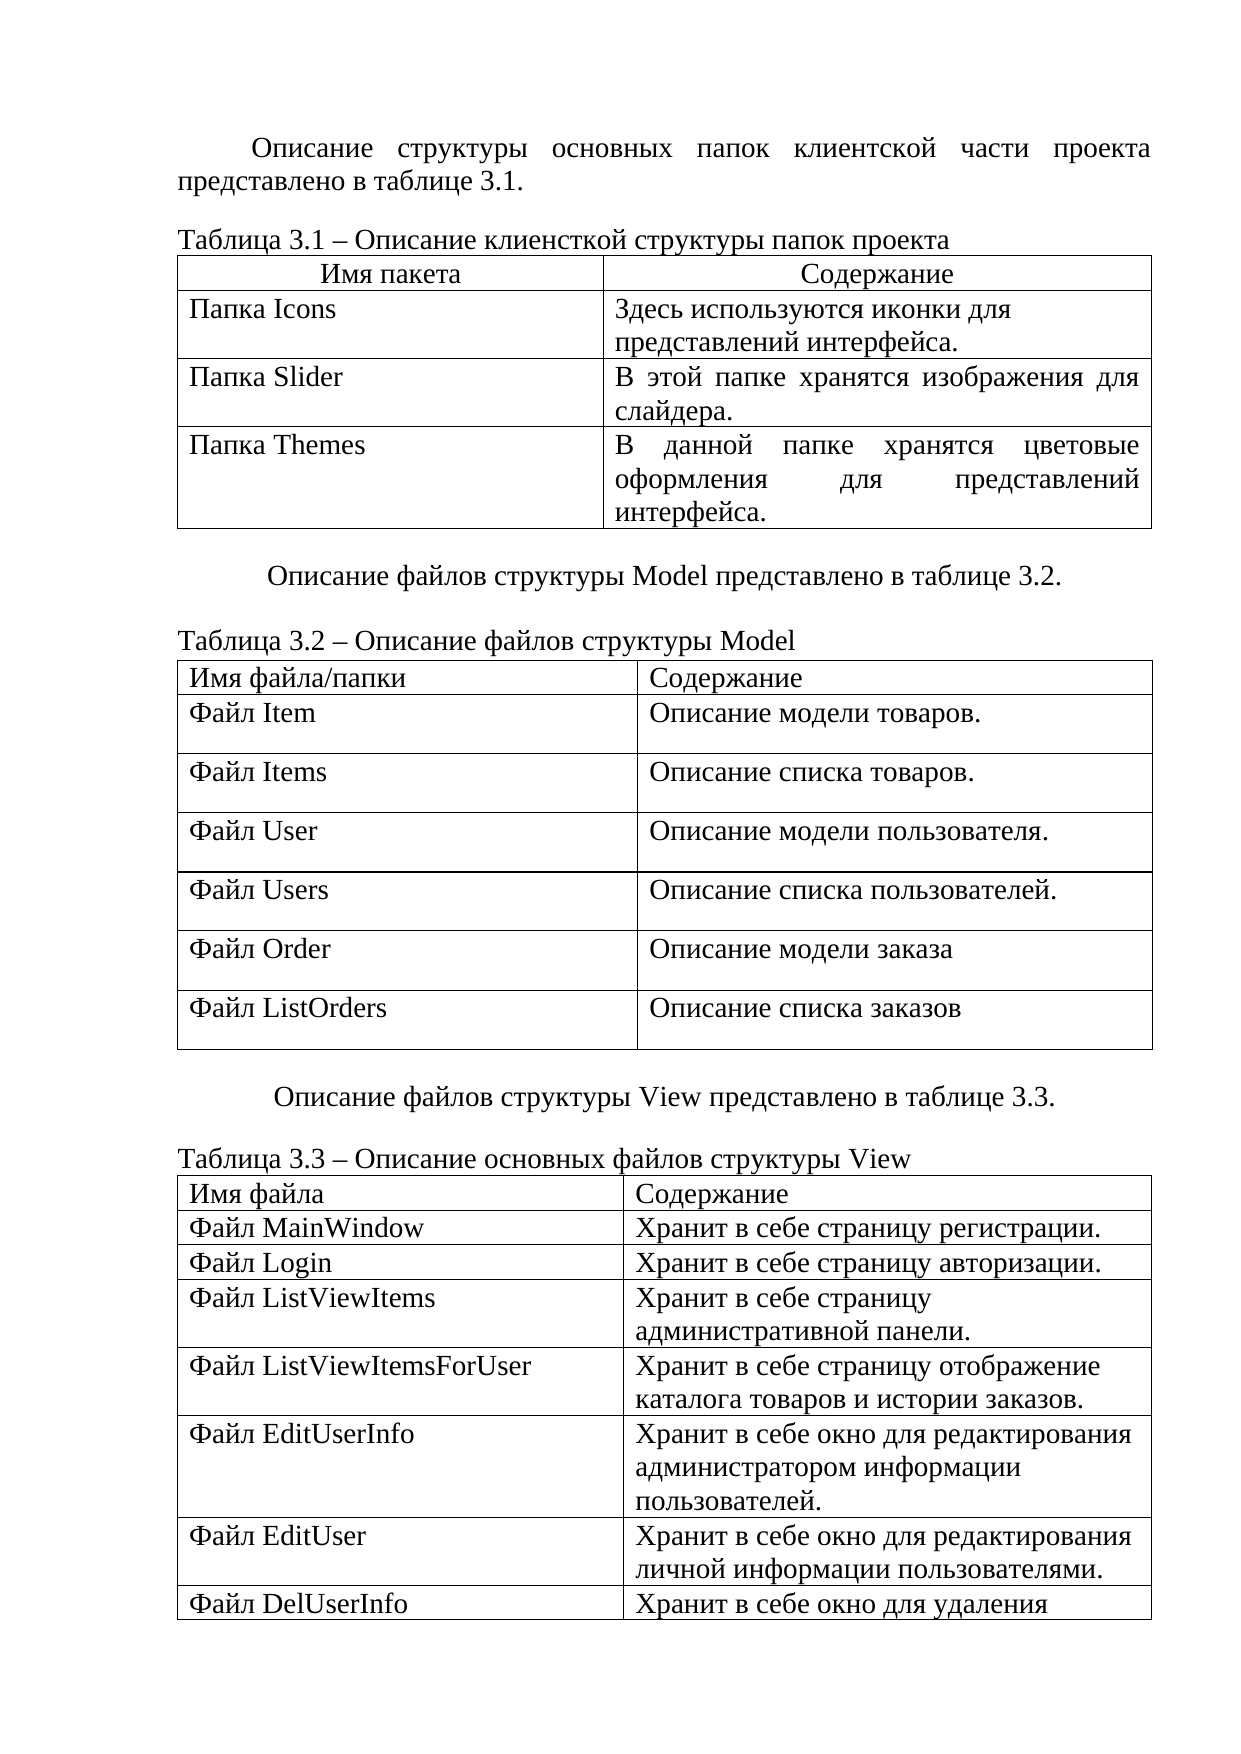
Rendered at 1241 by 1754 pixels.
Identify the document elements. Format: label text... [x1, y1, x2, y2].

table_cell Файл EditUser [178, 1518, 623, 1585]
table_cell Файл User [178, 813, 637, 871]
table_cell Файл ListViewItemsForUser [178, 1348, 623, 1415]
table_header Имя файла [178, 1176, 623, 1209]
table_cell Хранит в себе окно для редактирования личной информации пользователями. [624, 1518, 1151, 1585]
table_cell В данной папке хранятся цветовые оформления для представлений интерфейса. [604, 427, 1151, 528]
table_cell В этой папке хранятся изображения для слайдера. [604, 359, 1151, 426]
text Таблица 3.1 – Описание клиенсткой структуры папок проекта [177, 222, 1152, 255]
text Таблица 3.3 – Описание основных файлов структуры View [177, 1141, 1152, 1175]
table_cell Описание модели товаров. [638, 695, 1152, 753]
table_header Содержание [638, 661, 1152, 694]
table_cell Хранит в себе страницу административной панели. [624, 1280, 1151, 1347]
table_cell Файл EditUserInfo [178, 1416, 623, 1517]
table_cell Папка Icons [178, 291, 603, 358]
table_cell Файл MainWindow [178, 1211, 623, 1244]
text Описание структуры основных папок клиентской части проекта представлено в таблице 3.1. [177, 130, 1152, 197]
table_cell Хранит в себе страницу регистрации. [624, 1211, 1151, 1244]
table_cell Описание списка товаров. [638, 754, 1152, 812]
text Описание файлов структуры View представлено в таблице 3.3. [177, 1079, 1152, 1112]
table_cell Файл Login [178, 1245, 623, 1279]
table_header Имя пакета [178, 256, 603, 290]
table_cell Папка Themes [178, 427, 603, 528]
table_cell Файл Item [178, 695, 637, 753]
table_cell Описание списка пользователей. [638, 873, 1152, 930]
table_cell Файл Items [178, 754, 637, 812]
text Таблица 3.2 – Описание файлов структуры Model [177, 623, 1152, 657]
table_cell Папка Slider [178, 359, 603, 426]
table_cell Файл Users [178, 873, 637, 930]
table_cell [624, 1586, 1151, 1619]
table_cell Файл DelUserInfo [178, 1586, 623, 1619]
table_cell Хранит в себе окно для редактирования администратором информации пользователей. [624, 1416, 1151, 1517]
table_header Содержание [624, 1176, 1151, 1209]
table_header Имя файла/папки [178, 661, 637, 694]
text Описание файлов структуры Model представлено в таблице 3.2. [177, 558, 1152, 592]
table_cell Файл ListViewItems [178, 1280, 623, 1347]
table_cell Хранит в себе страницу авторизации. [624, 1245, 1151, 1279]
table_header Содержание [604, 256, 1151, 290]
table_cell Здесь используются иконки для представлений интерфейса. [604, 291, 1151, 358]
table_cell Файл ListOrders [178, 991, 637, 1048]
table_cell Хранит в себе страницу отображение каталога товаров и истории заказов. [624, 1348, 1151, 1415]
table_cell Описание модели заказа [638, 931, 1152, 989]
table_cell Описание списка заказов [638, 991, 1152, 1048]
table_cell Файл Order [178, 931, 637, 989]
table_cell Описание модели пользователя. [638, 813, 1152, 871]
